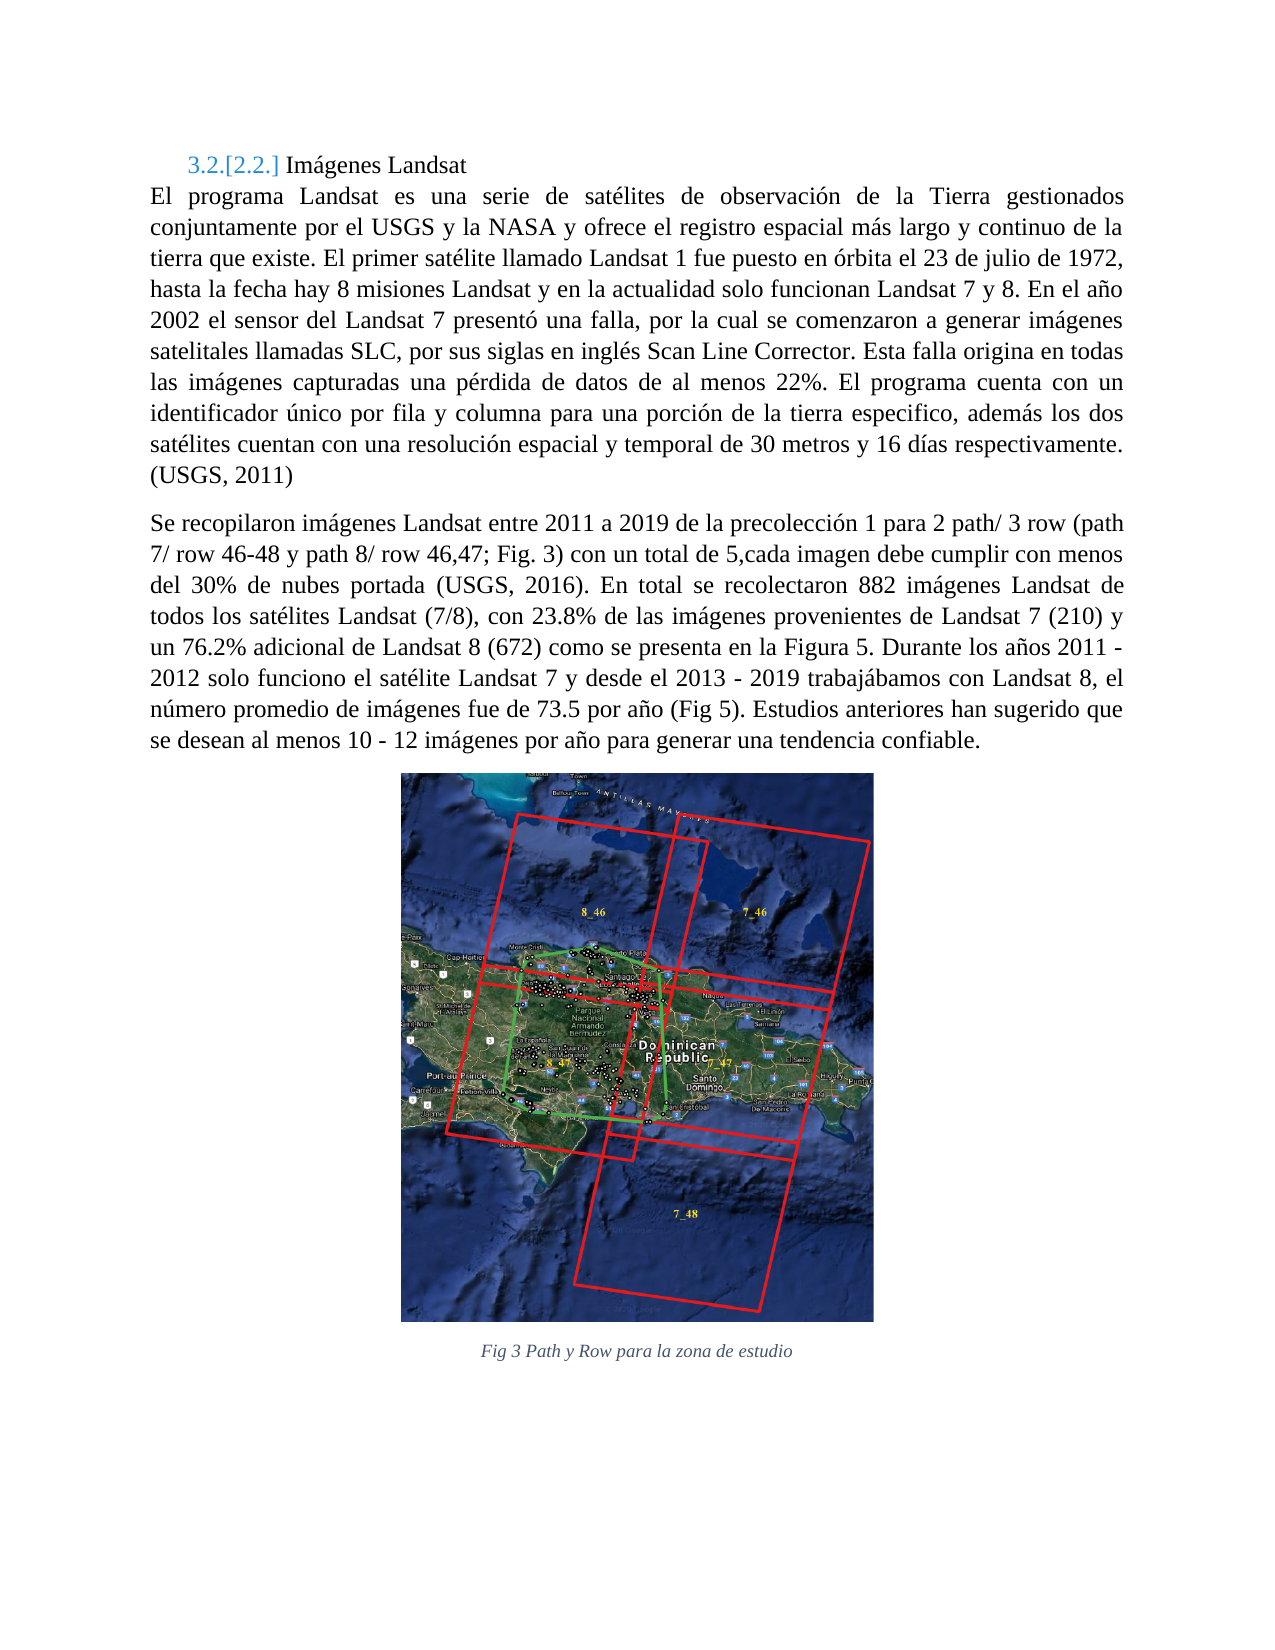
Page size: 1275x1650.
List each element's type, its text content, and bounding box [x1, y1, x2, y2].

subtitle Imágenes Landsat [187, 150, 1125, 179]
text Fig 3 Path y Row para la zona de estudio [150, 1340, 1125, 1362]
picture [401, 773, 874, 1322]
text El programa Landsat es una serie de satélites de observación de la Tierra gestionados conjuntamente por el USGS y la NASA y ofrece el registro espacial más largo y continuo de la tierra que existe. El primer satélite llamado Landsat 1 fue puesto en órbita el 23 de julio de 1972, hasta la fecha hay 8 misiones Landsat y en la actualidad solo funcionan Landsat 7 y 8. En el año 2002 el sensor del Landsat 7 presentó una falla, por la cual se comenzaron a generar imágenes satelitales llamadas SLC, por sus siglas en inglés Scan Line Corrector. Esta falla origina en todas las imágenes capturadas una pérdida de datos de al menos 22%. El programa cuenta con un identificador único por fila y columna para una porción de la tierra especifico, además los dos satélites cuentan con una resolución espacial y temporal de 30 metros y 16 días respectivamente.(USGS, 2011) [150, 181, 1125, 489]
text Se recopilaron imágenes Landsat entre 2011 a 2019 de la precolección 1 para 2 path/ 3 row (path 7/ row 46-48 y path 8/ row 46,47; Fig. 3) con un total de 5,cada imagen debe cumplir con menos del 30% de nubes portada (USGS, 2016). En total se recolectaron 882 imágenes Landsat de todos los satélites Landsat (7/8), con 23.8% de las imágenes provenientes de Landsat 7 (210) y un 76.2% adicional de Landsat 8 (672) como se presenta en la Figura 5. Durante los años 2011 - 2012 solo funciono el satélite Landsat 7 y desde el 2013 - 2019 trabajábamos con Landsat 8, el número promedio de imágenes fue de 73.5 por año (Fig 5). Estudios anteriores han sugerido que se desean al menos 10 - 12 imágenes por año para generar una tendencia confiable. [150, 508, 1125, 754]
